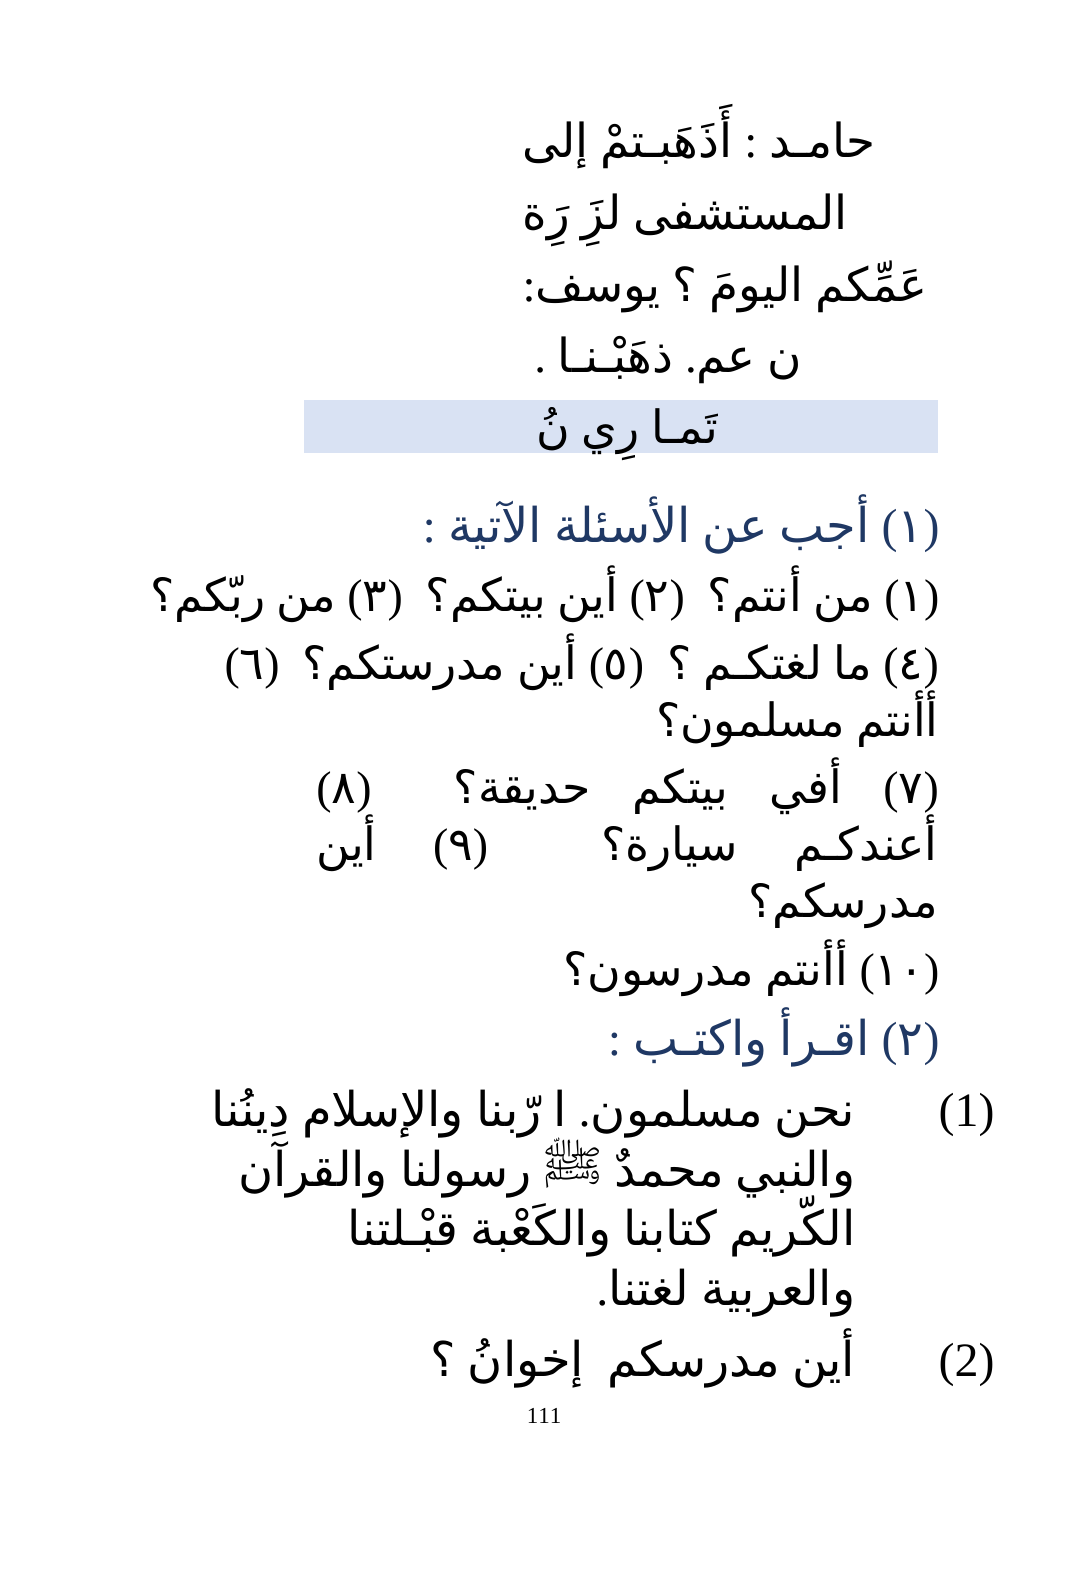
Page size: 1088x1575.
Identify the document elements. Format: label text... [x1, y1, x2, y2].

text (٧) أفي بيتكم حديقة؟ (٨) أعندكـم سيارة؟ (٩) أين مدرسكم؟ [316, 761, 938, 928]
text حامـد : أَذَهَبـتمْ إلى المستشفى لزَِ رَِة عَمِّكم اليومَ ؟ يوسف: ن عم. ذهَبْـنـا . [511, 114, 938, 383]
text (١) أجب عن الأسئلة الآتية : [290, 497, 939, 552]
text (٢) اقـرأ واكتـب : [290, 1011, 939, 1066]
text (٤) ما لغتكـم ؟ (٥) أين مدرستكم؟ (٦) أأنتم مسلمون؟ [144, 636, 938, 746]
list نحن مسلمون. ا رّبنا والإسلام دِينُنا والنبي محمدٌ ﷺ رسولنا والقرآن الكّريم كتابنا والكَعْبة قبْـلتنا والعربية لغتنا. [184, 1082, 938, 1316]
list أين مدرسكم إخوانُ ؟ [184, 1331, 938, 1386]
text تَمـا رِي نُ [304, 400, 938, 453]
text (١٠) أأنتم مدرسون؟ [222, 943, 939, 996]
text (١) من أنتم؟ (٢) أين بيتكم؟ (٣) من ربّكم؟ [144, 568, 939, 621]
